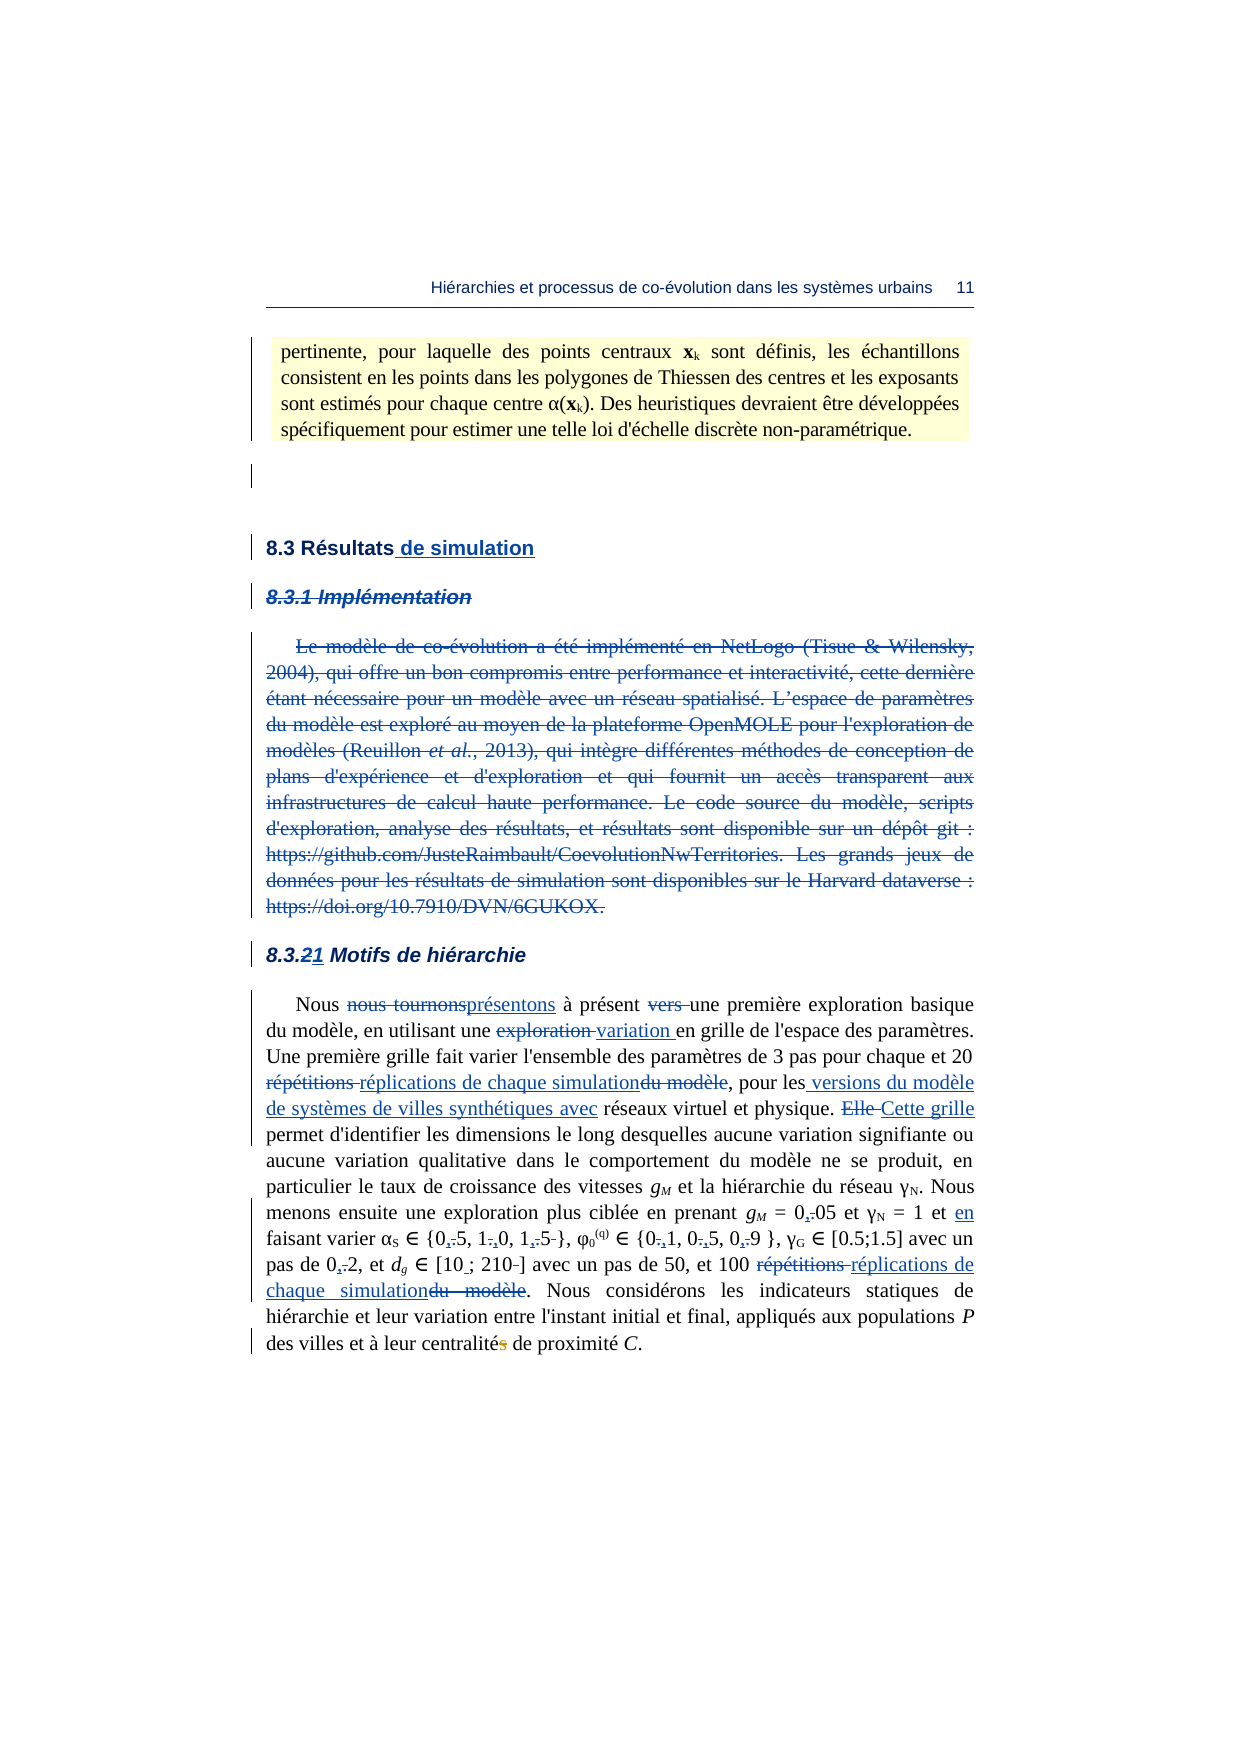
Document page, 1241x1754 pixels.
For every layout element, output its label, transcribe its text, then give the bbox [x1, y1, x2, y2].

text Nous à présent une première exploration basique du modèle, en utilisant une en grille de l'espace des paramètres. Une première grille fait varier l'ensemble des paramètres de 3 pas pour chaque et 20 , pour les réseaux virtuel et physique. permet d'identifier les dimensions le long desquelles aucune variation signifiante ou aucune variation qualitative dans le comportement du modèle ne se produit, en particulier le taux de croissance des vitesses gM et la hiérarchie du réseau γN. Nous menons ensuite une exploration plus ciblée en prenant gM = 005 et γN = 1 et faisant varier αS ∈ {05, 10, 15}, φ0(q) ∈ {01, 05, 09 }, γG ∈ [0.5;1.5] avec un pas de 02, et dg ∈ [10; 210] avec un pas de 50, et 100 . Nous considérons les indicateurs statiques de hiérarchie et leur variation entre l'instant initial et final, appliqués aux populations P des villes et à leur centralité de proximité C. [266, 990, 974, 1354]
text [272, 337, 968, 441]
text 8.3 Résultats [266, 534, 974, 560]
subtitle 8.3. Motifs de hiérarchie [266, 941, 974, 967]
